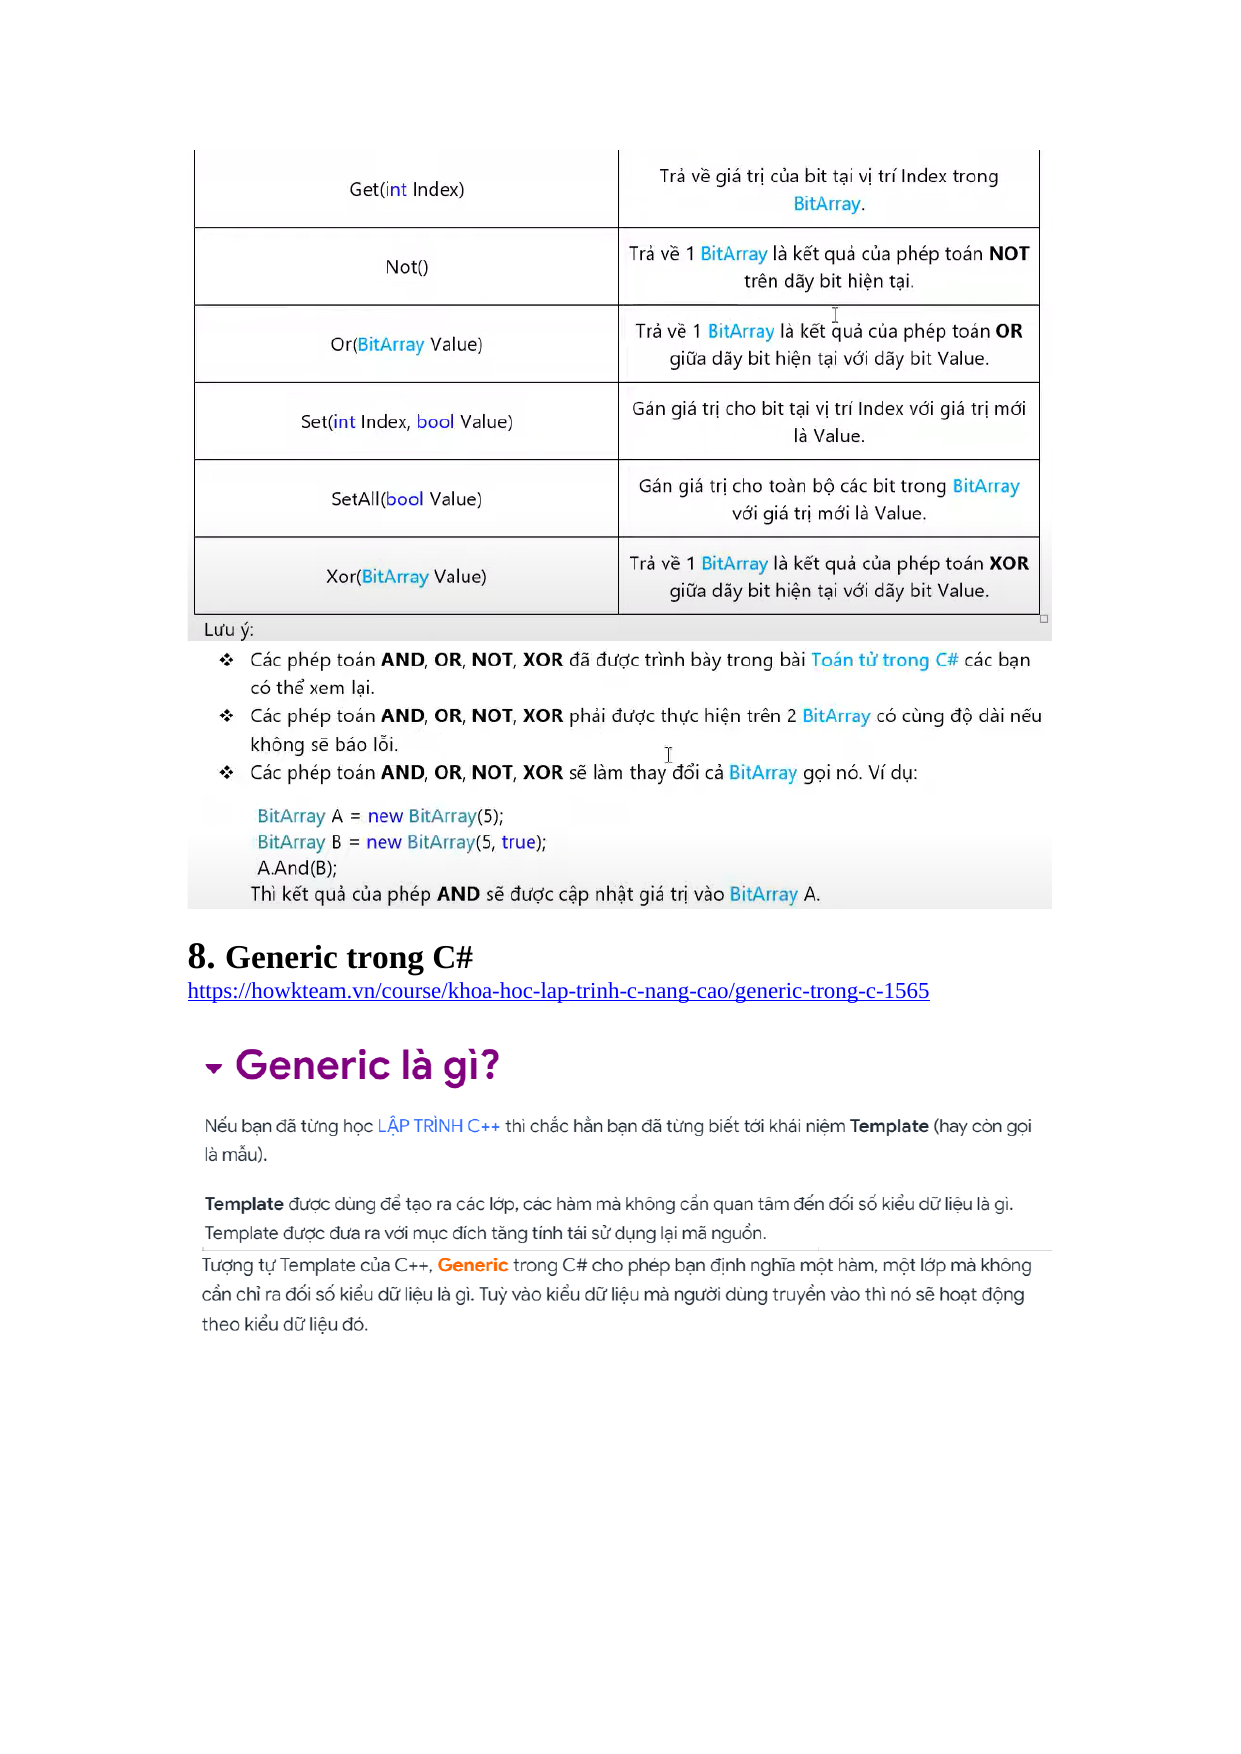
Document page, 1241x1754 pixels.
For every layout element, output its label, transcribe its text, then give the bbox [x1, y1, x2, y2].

picture [187, 1029, 1053, 1348]
picture [187, 150, 1052, 909]
list https://howkteam.vn/course/khoa-hoc-lap-trinh-c-nang-cao/generic-trong-c-1565 [187, 977, 1053, 1003]
list Generic trong C# [187, 934, 1053, 977]
